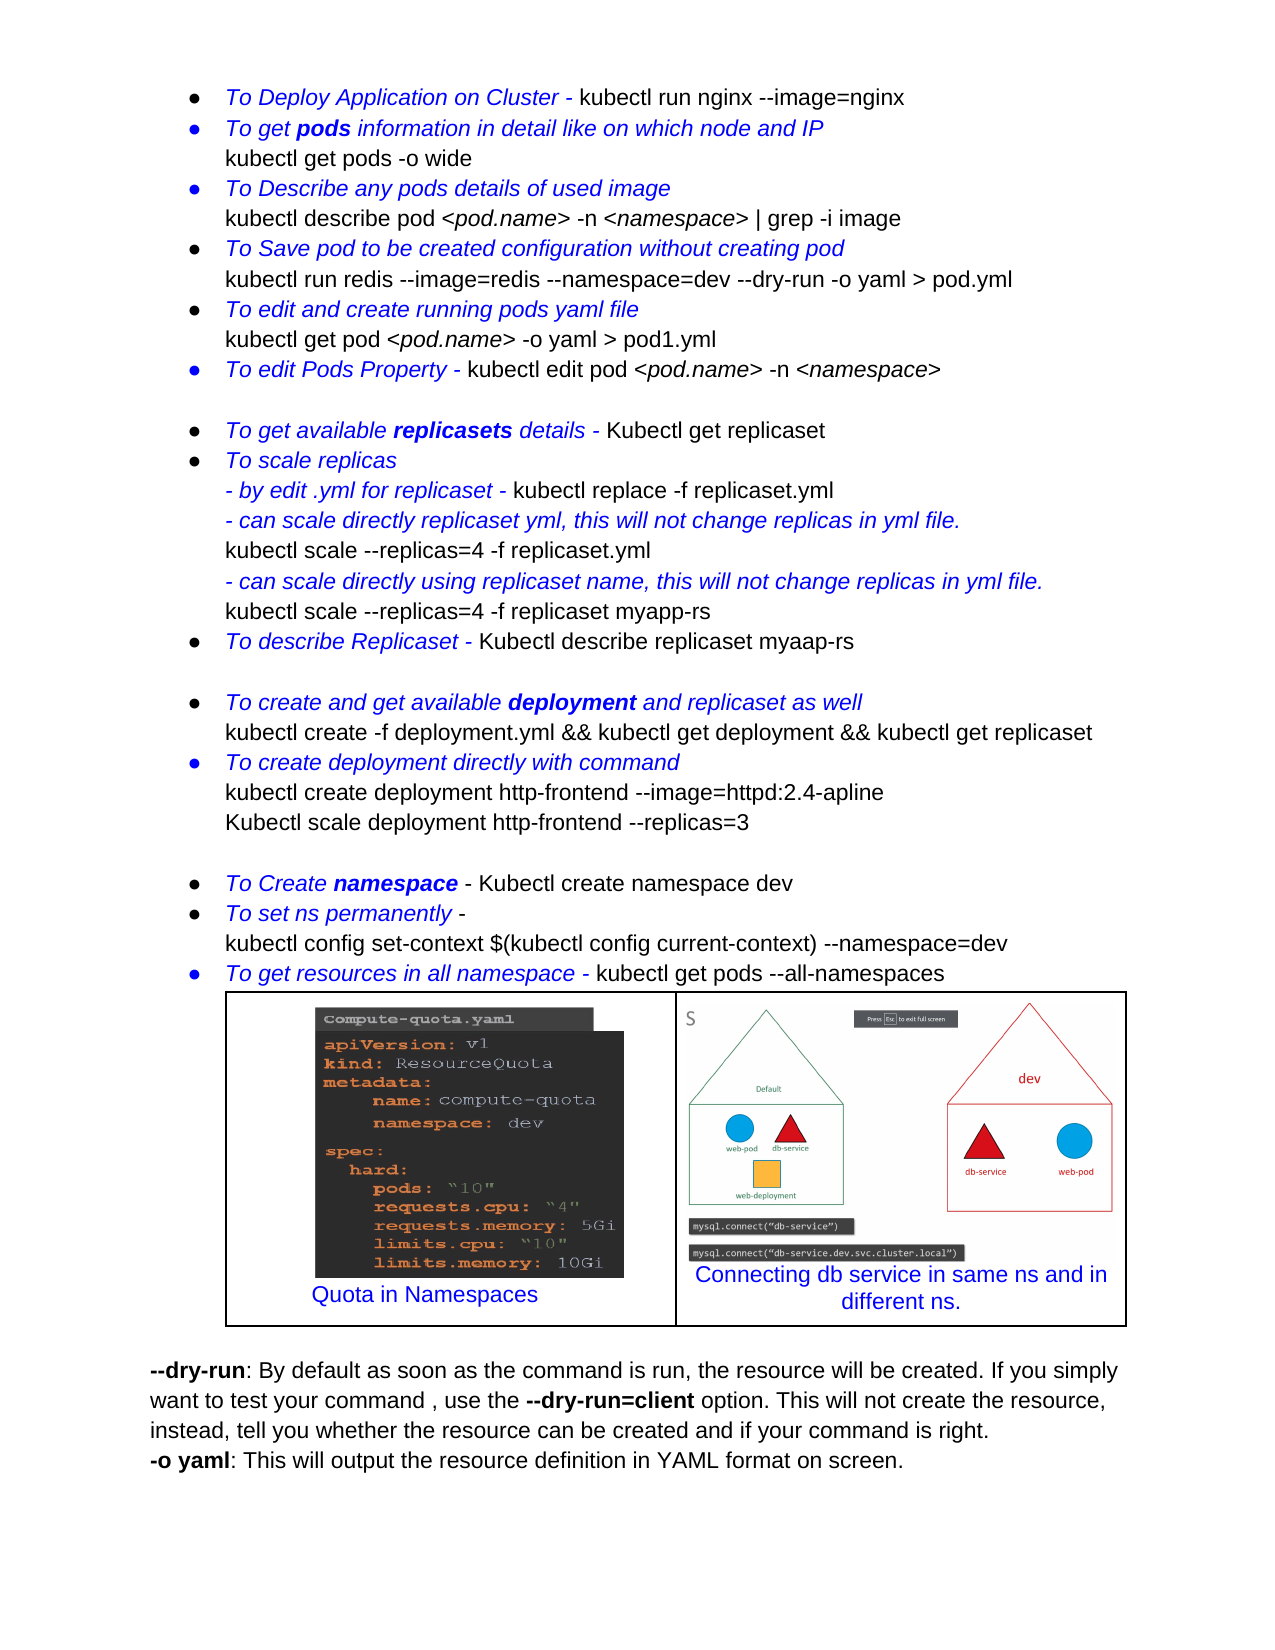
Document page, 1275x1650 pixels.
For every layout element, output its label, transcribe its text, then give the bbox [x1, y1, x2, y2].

text --dry-run: By default as soon as the command is run, the resource will be created. If you simply want to test your command , use the --dry-run=client option. This will not create the resource, instead, tell you whether the resource can be created and if your command is right. [150, 1357, 1125, 1444]
list To get available replicasets details - Kubectl get replicaset [187, 417, 1125, 443]
picture [311, 1003, 624, 1278]
text kubectl describe pod <pod.name> -n <namespace> | grep -i image [225, 205, 1125, 232]
text kubectl get pods -o wide [225, 145, 1125, 171]
list To edit Pods Property - kubectl edit pod <pod.name> -n <namespace> [187, 356, 1125, 413]
picture [686, 1003, 1115, 1262]
list To create deployment directly with command [187, 749, 1125, 775]
list To get resources in all namespace - kubectl get pods --all-namespaces [187, 960, 1125, 987]
table_header Connecting db service in same ns and in different ns. [677, 993, 1125, 1324]
text kubectl create -f deployment.yml && kubectl get deployment && kubectl get replicaset [225, 719, 1125, 745]
list To Save pod to be created configuration without creating pod [187, 235, 1125, 262]
text Kubectl scale deployment http-frontend --replicas=3 [225, 809, 1125, 836]
table_header Quota in Namespaces [227, 993, 675, 1324]
text kubectl create deployment http-frontend --image=httpd:2.4-apline [225, 779, 1125, 806]
list To Describe any pods details of used image [187, 175, 1125, 201]
list To edit and create running pods yaml file kubectl get pod <pod.name> -o yaml > pod1.yml [187, 296, 1125, 352]
text -o yaml: This will output the resource definition in YAML format on screen. [150, 1447, 1125, 1474]
list To Deploy Application on Cluster - kubectl run nginx --image=nginx [187, 84, 1125, 111]
list To create and get available deployment and replicaset as well [187, 688, 1125, 715]
list To scale replicas - by edit .yml for replicaset - kubectl replace -f replicaset.yml [187, 447, 1125, 503]
list To set ns permanently - kubectl config set-context $(kubectl config current-context) --namespace=dev [187, 900, 1125, 957]
list To describe Replicaset - Kubectl describe replicaset myaap-rs [187, 628, 1125, 654]
text - can scale directly replicaset yml, this will not change replicas in yml file. [225, 507, 1125, 534]
list To Create namespace - Kubectl create namespace dev [187, 870, 1125, 896]
list To get pods information in detail like on which node and IP [187, 114, 1125, 141]
text kubectl run redis --image=redis --namespace=dev --dry-run -o yaml > pod.yml [225, 266, 1125, 292]
text kubectl scale --replicas=4 -f replicaset myapp-rs [225, 598, 1125, 624]
text kubectl scale --replicas=4 -f replicaset.yml - can scale directly using replicaset name, this will not change replicas in yml file. [225, 537, 1125, 594]
